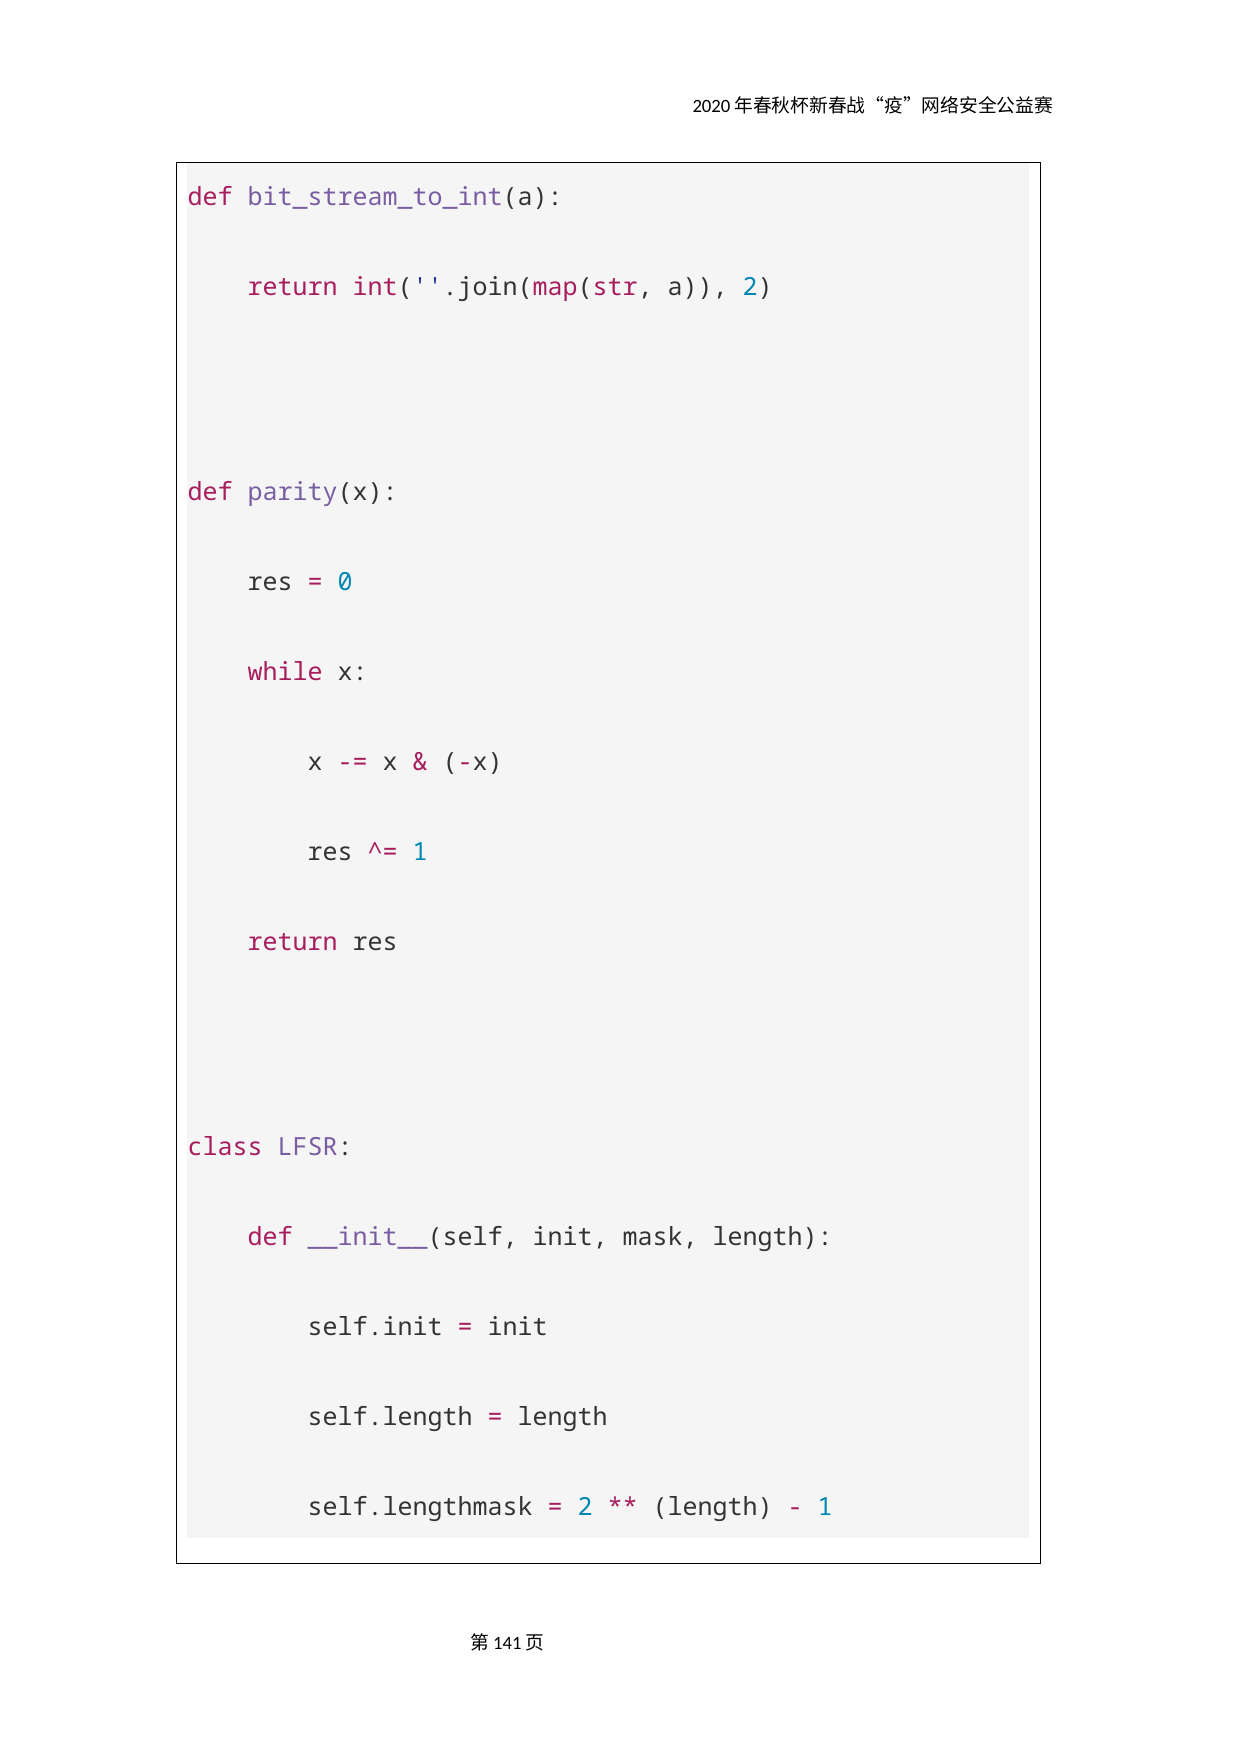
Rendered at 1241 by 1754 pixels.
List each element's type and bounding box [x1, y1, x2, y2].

table_header [177, 163, 1040, 1563]
